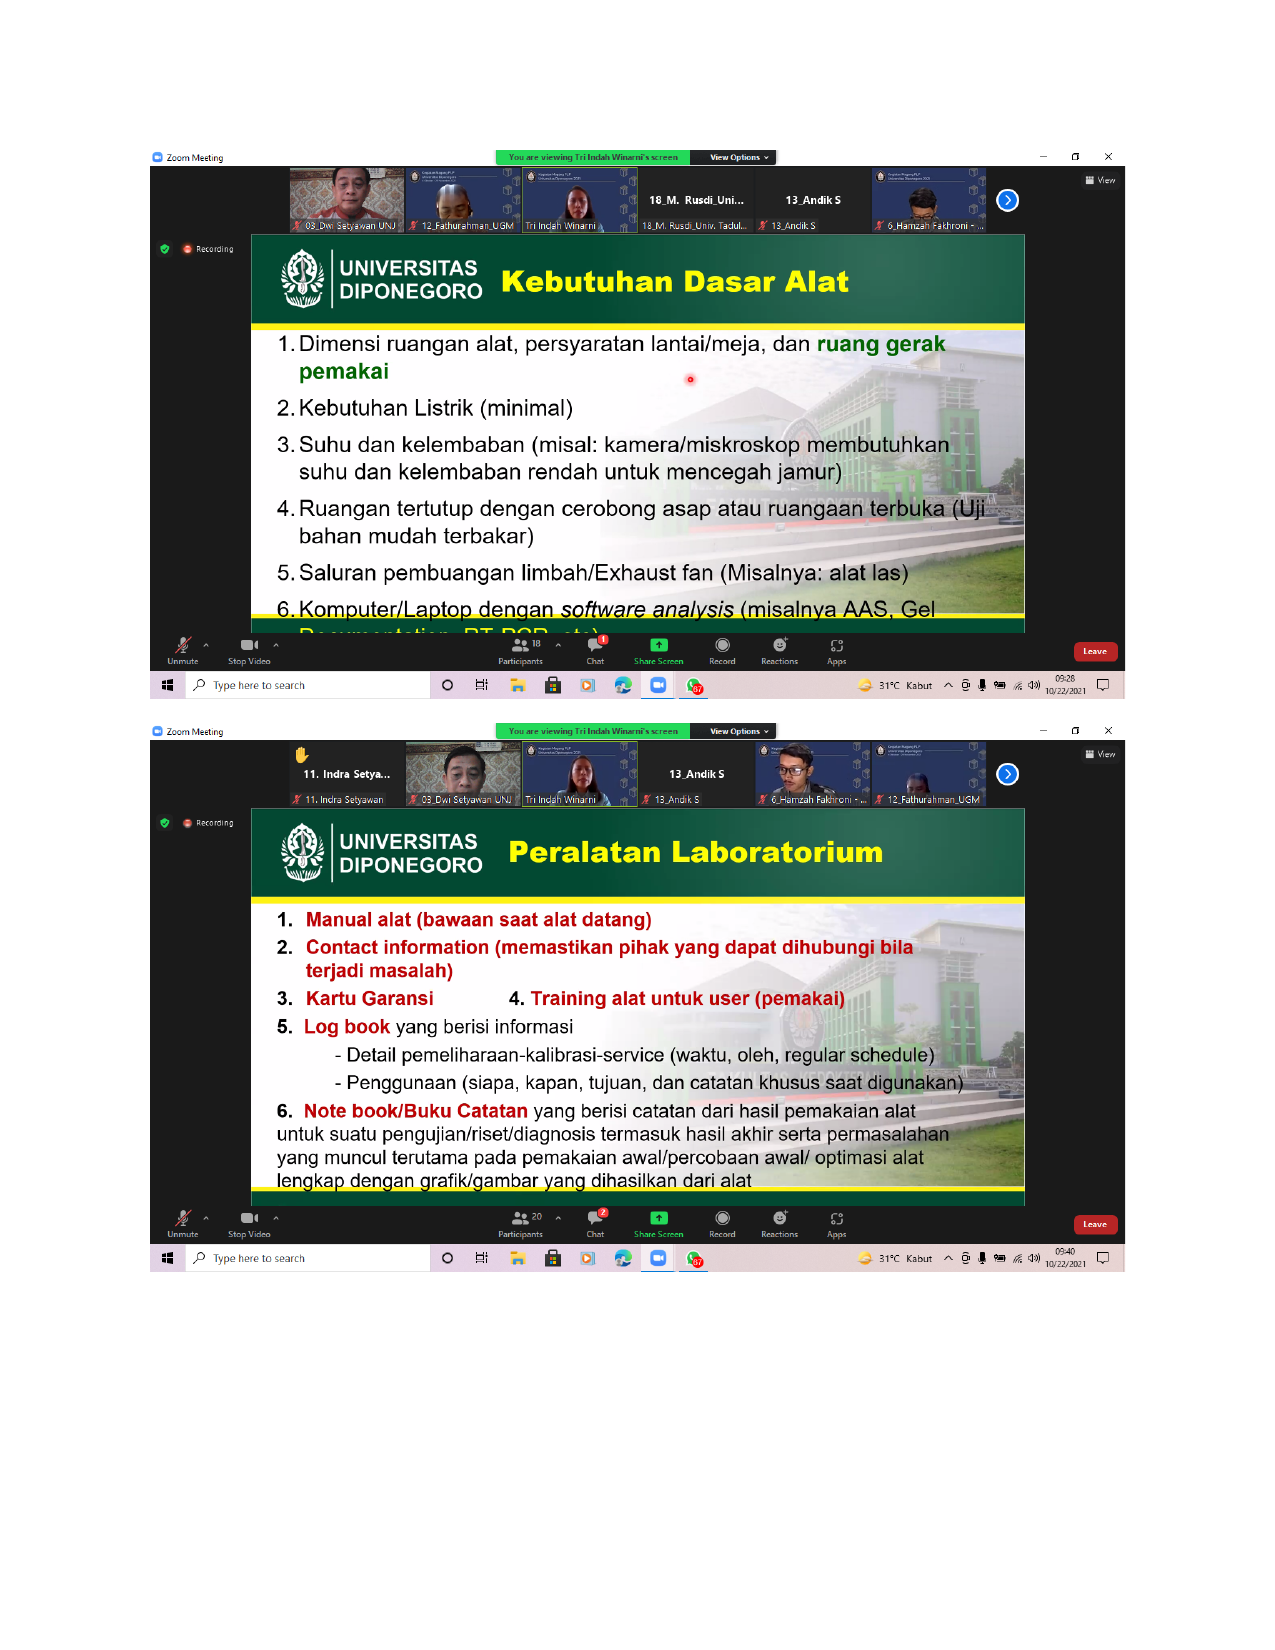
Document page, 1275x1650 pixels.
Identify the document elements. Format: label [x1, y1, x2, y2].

picture [150, 723, 1125, 1272]
picture [150, 150, 1125, 699]
